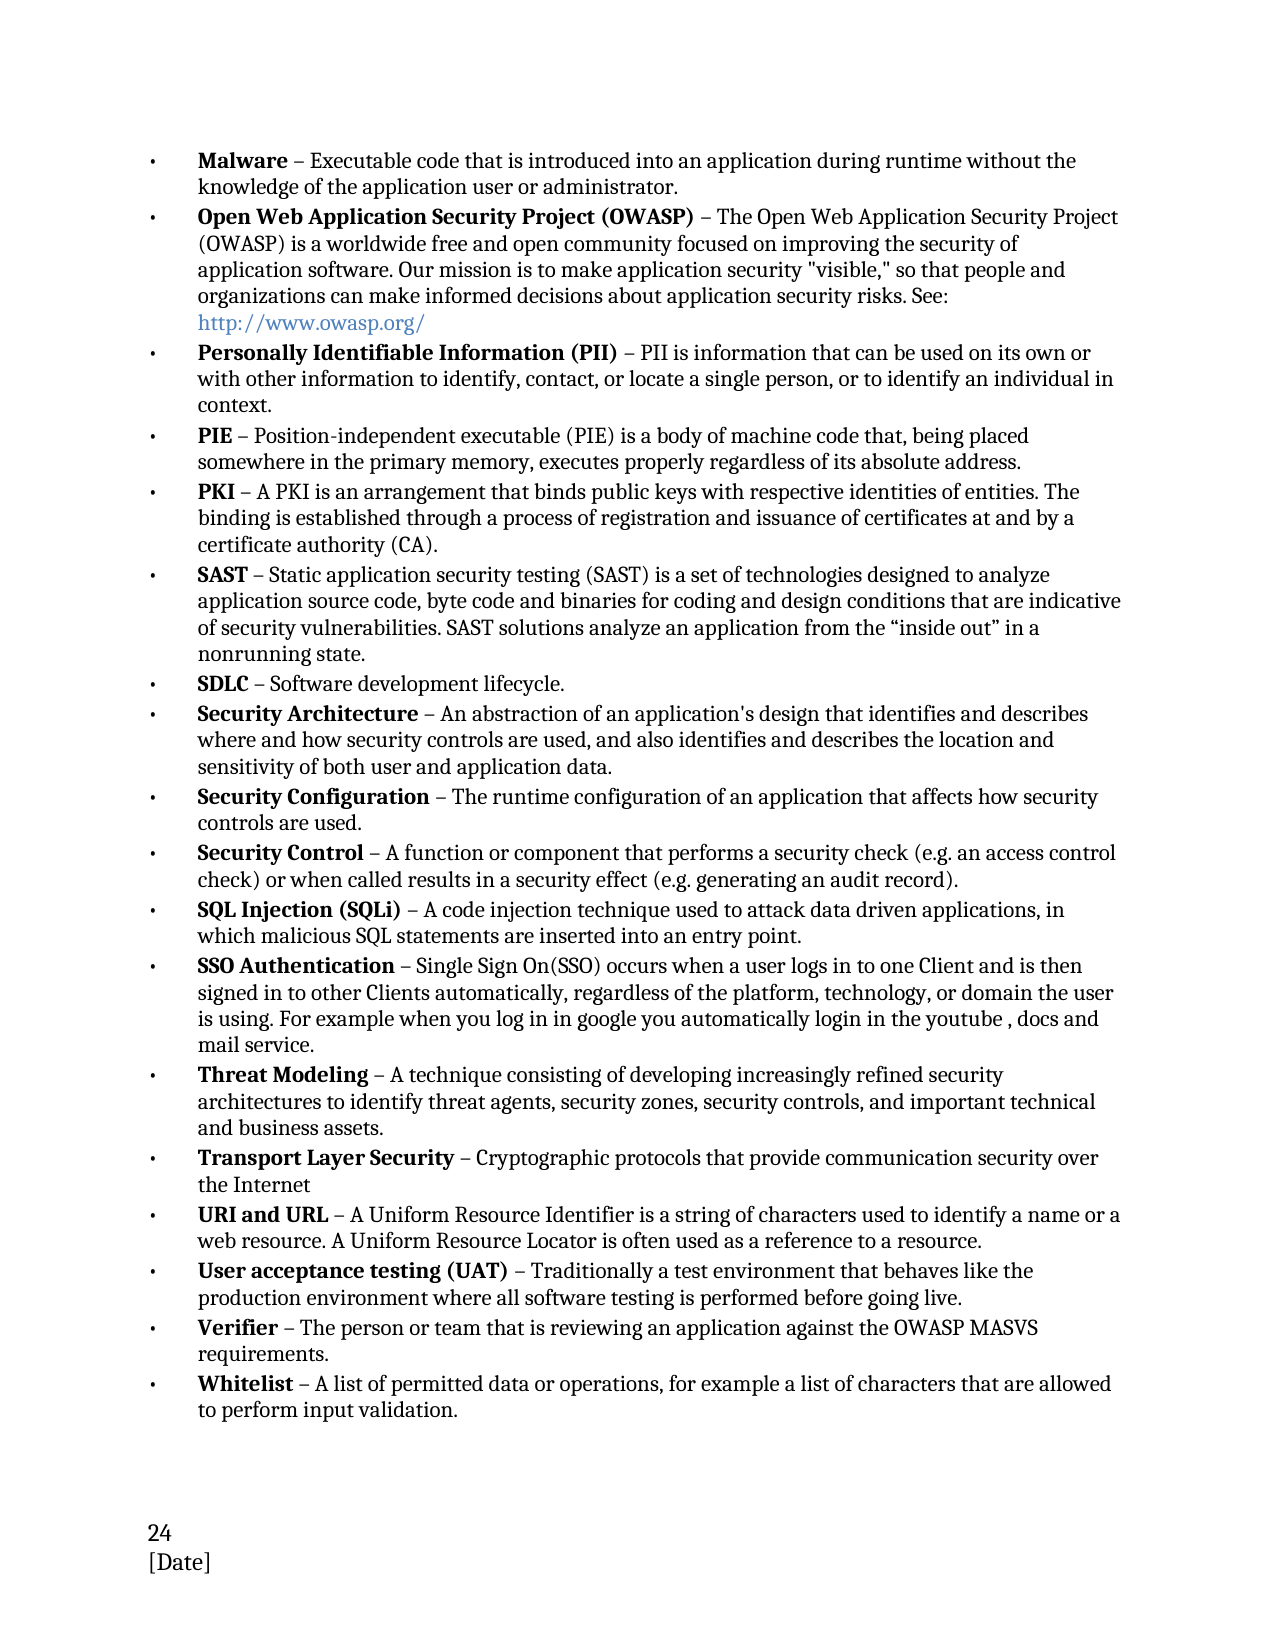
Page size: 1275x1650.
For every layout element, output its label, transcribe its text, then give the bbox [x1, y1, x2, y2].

list Open Web Application Security Project (OWASP) – The Open Web Application Security Project (OWASP) is a worldwide free and open community focused on improving the security of application software. Our mission is to make application security "visible," so that people and organizations can make informed decisions about application security risks. See: http://www.owasp.org/ [148, 204, 1127, 336]
list SQL Injection (SQLi) – A code injection technique used to attack data driven applications, in which malicious SQL statements are inserted into an entry point. [148, 897, 1127, 949]
list Personally Identifiable Information (PII) – PII is information that can be used on its own or with other information to identify, contact, or locate a single person, or to identify an individual in context. [148, 339, 1127, 419]
list SSO Authentication – Single Sign On(SSO) occurs when a user logs in to one Client and is then signed in to other Clients automatically, regardless of the platform, technology, or domain the user is using. For example when you log in in google you automatically login in the youtube , docs and mail service. [148, 953, 1127, 1058]
list Verifier – The person or team that is reviewing an application against the OWASP MASVS requirements. [148, 1314, 1127, 1367]
list Threat Modeling – A technique consisting of developing increasingly refined security architectures to identify threat agents, security zones, security controls, and important technical and business assets. [148, 1062, 1127, 1141]
list User acceptance testing (UAT) – Traditionally a test environment that behaves like the production environment where all software testing is performed before going live. [148, 1258, 1127, 1311]
list Security Control – A function or component that performs a security check (e.g. an access control check) or when called results in a security effect (e.g. generating an audit record). [148, 840, 1127, 893]
list PIE – Position-independent executable (PIE) is a body of machine code that, being placed somewhere in the primary memory, executes properly regardless of its absolute address. [148, 422, 1127, 475]
list Security Architecture – An abstraction of an application's design that identifies and describes where and how security controls are used, and also identifies and describes the location and sensitivity of both user and application data. [148, 701, 1127, 780]
list SAST – Static application security testing (SAST) is a set of technologies designed to analyze application source code, byte code and binaries for coding and design conditions that are indicative of security vulnerabilities. SAST solutions analyze an application from the “inside out” in a nonrunning state. [148, 562, 1127, 667]
list Malware – Executable code that is introduced into an application during runtime without the knowledge of the application user or administrator. [148, 148, 1127, 200]
list URI and URL – A Uniform Resource Identifier is a string of characters used to identify a name or a web resource. A Uniform Resource Locator is often used as a reference to a resource. [148, 1202, 1127, 1254]
list Whitelist – A list of permitted data or operations, for example a list of characters that are allowed to perform input validation. [148, 1371, 1127, 1424]
list PKI – A PKI is an arrangement that binds public keys with respective identities of entities. The binding is established through a process of registration and issuance of certificates at and by a certificate authority (CA). [148, 479, 1127, 558]
list SDLC – Software development lifecycle. [148, 671, 1127, 697]
list Transport Layer Security – Cryptographic protocols that provide communication security over the Internet [148, 1145, 1127, 1198]
list Security Configuration – The runtime configuration of an application that affects how security controls are used. [148, 784, 1127, 836]
